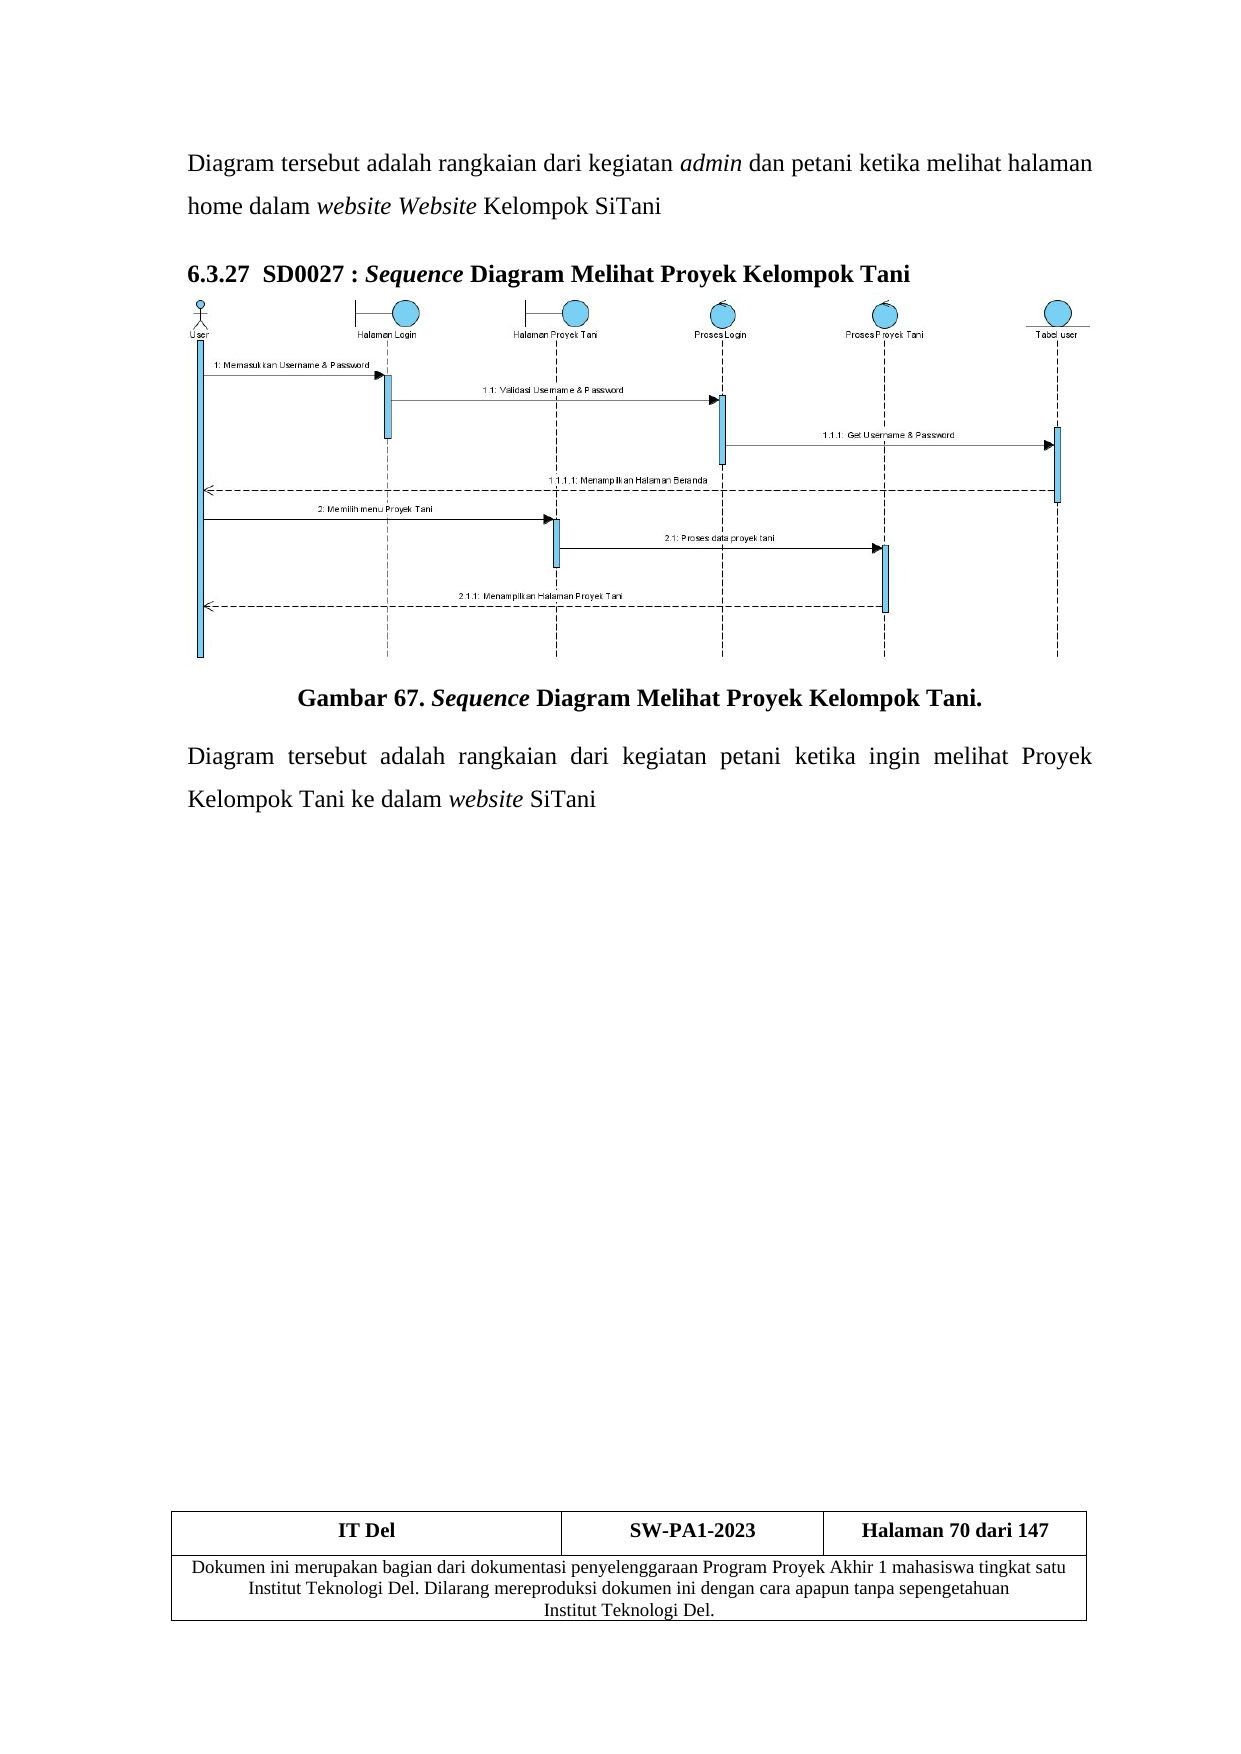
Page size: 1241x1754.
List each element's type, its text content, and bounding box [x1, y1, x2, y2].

picture [187, 293, 1093, 669]
text Gambar 67. Sequence Diagram Melihat Proyek Kelompok Tani. [187, 683, 1092, 712]
text Diagram tersebut adalah rangkaian dari kegiatan admin dan petani ketika melihat halaman home dalam website Website Kelompok SiTani [187, 148, 1092, 219]
subtitle SD0027 : Sequence Diagram Melihat Proyek Kelompok Tani [187, 259, 1092, 288]
text Diagram tersebut adalah rangkaian dari kegiatan petani ketika ingin melihat Proyek Kelompok Tani ke dalam website SiTani [187, 741, 1092, 813]
